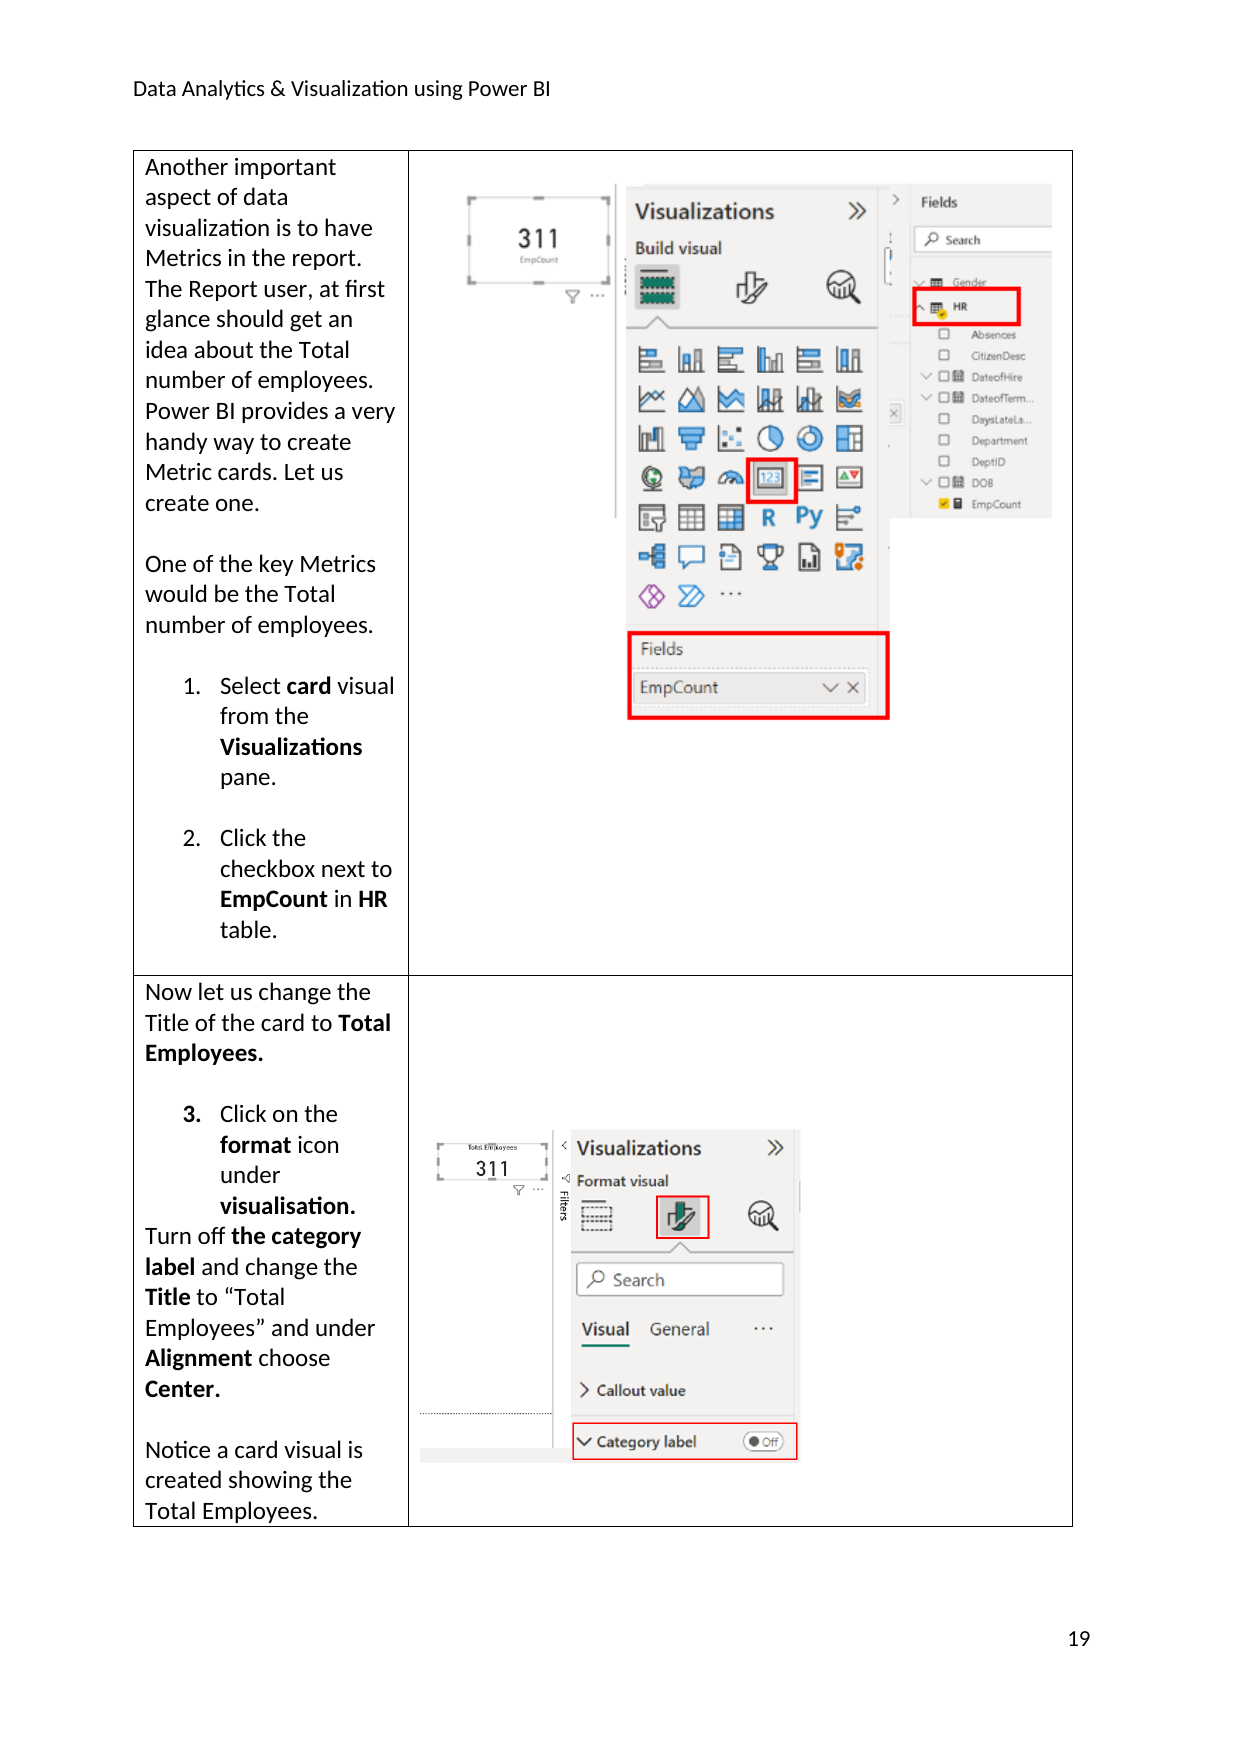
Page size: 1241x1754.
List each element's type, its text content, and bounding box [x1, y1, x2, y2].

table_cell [134, 976, 408, 1526]
table_cell Another important aspect of data visualization is to have Metrics in the report. The Report user, at first glance should get an idea about the Total number of employees. Power BI provides a very handy way to create Metric cards. Let us create one. One of the key Metrics would be the Total number of employees. Select card visual from the Visualizations pane. Click the checkbox next to EmpCount in HR table. [134, 151, 408, 975]
picture [419, 151, 1062, 730]
picture [419, 1128, 801, 1463]
table_cell [409, 151, 1072, 975]
table_cell [409, 976, 1072, 1526]
